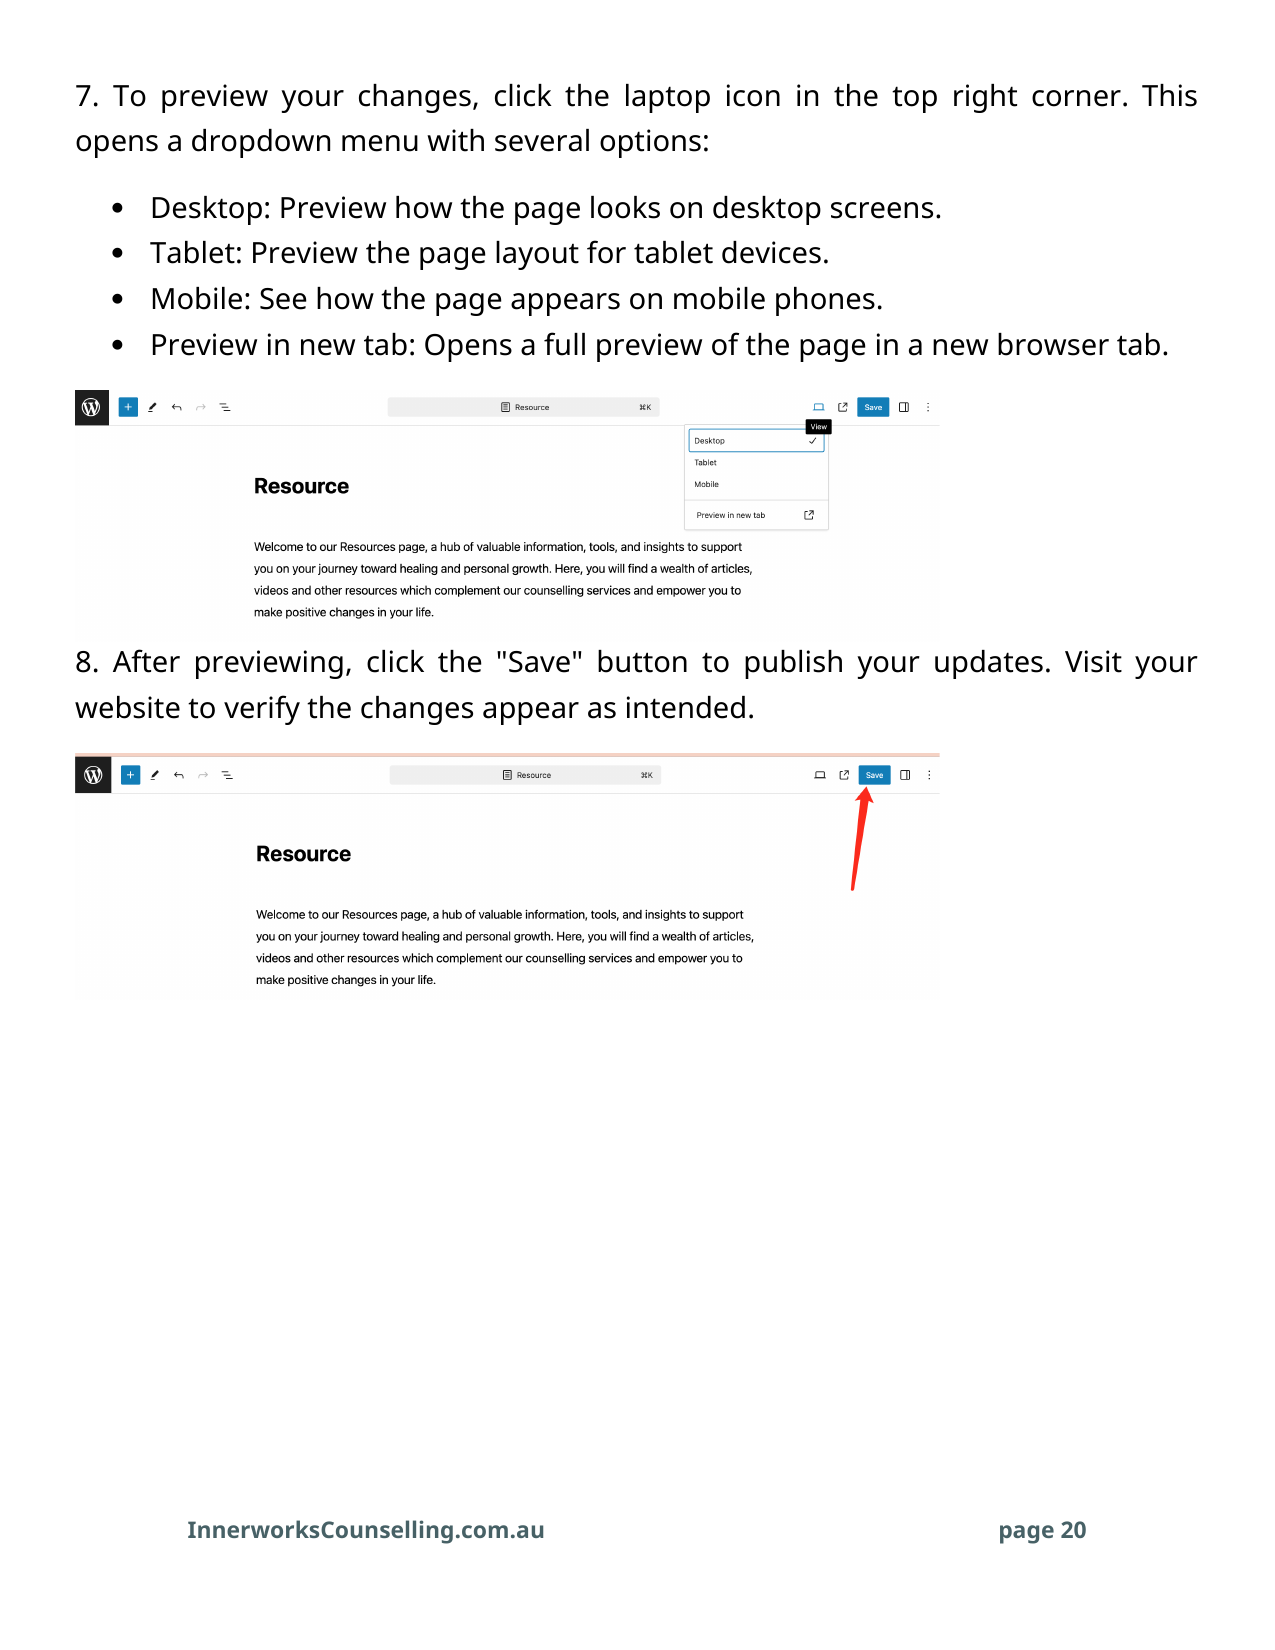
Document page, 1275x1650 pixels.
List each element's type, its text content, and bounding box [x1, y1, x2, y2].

list Desktop: Preview how the page looks on desktop screens. [112, 187, 1200, 227]
picture [75, 753, 940, 1000]
list Preview in new tab: Opens a full preview of the page in a new browser tab. [112, 324, 1200, 364]
text 7. To preview your changes, click the laptop icon in the top right corner. This opens a dropdown menu with several options: [75, 75, 1200, 160]
picture [75, 390, 940, 642]
list Mobile: See how the page appears on mobile phones. [112, 278, 1200, 318]
text 8. After previewing, click the "Save" button to publish your updates. Visit your website to verify the changes appear as intended. [75, 642, 1200, 727]
list Tablet: Preview the page layout for tablet devices. [112, 233, 1200, 272]
